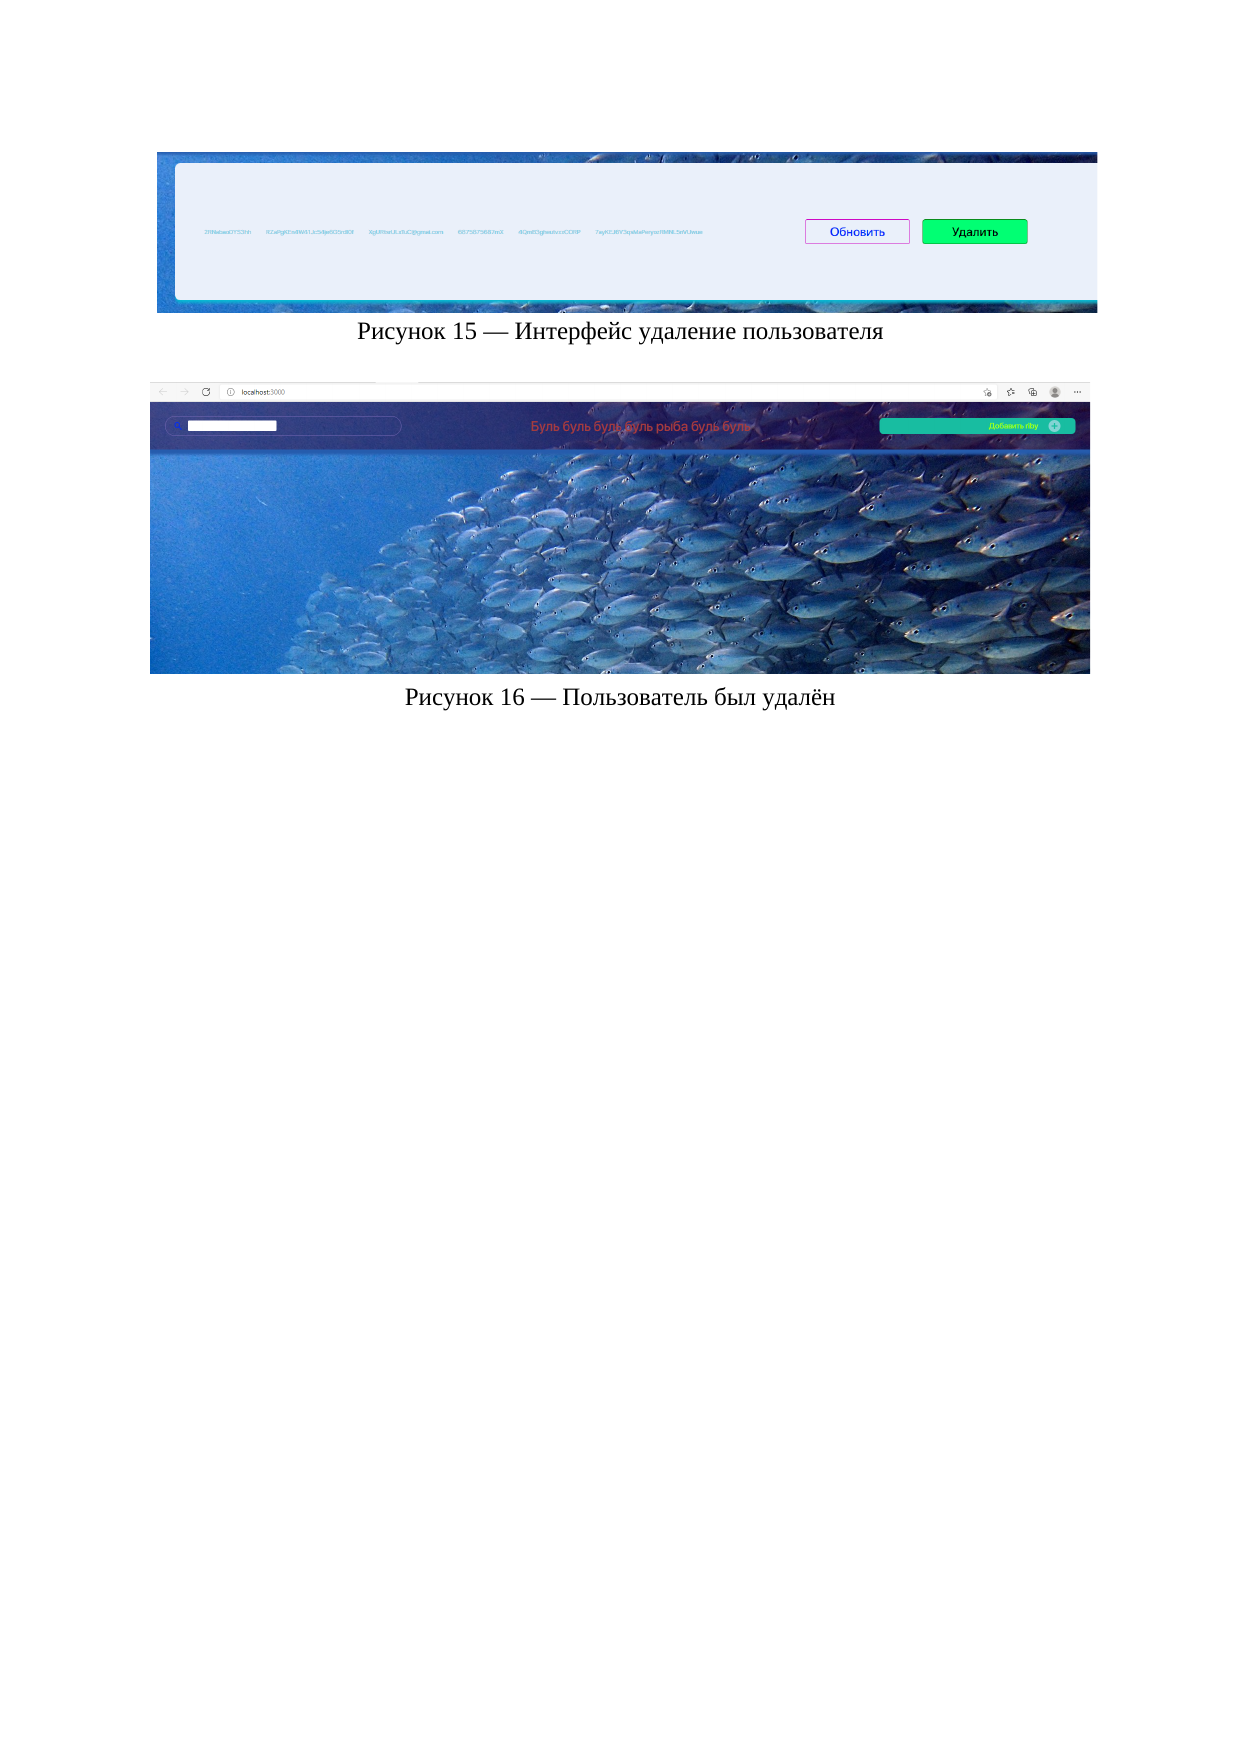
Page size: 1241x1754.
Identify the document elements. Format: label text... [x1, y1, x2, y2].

picture [150, 382, 1091, 674]
text Рисунок 16 — Пользователь был удалён [150, 674, 1090, 711]
picture [157, 152, 1098, 313]
